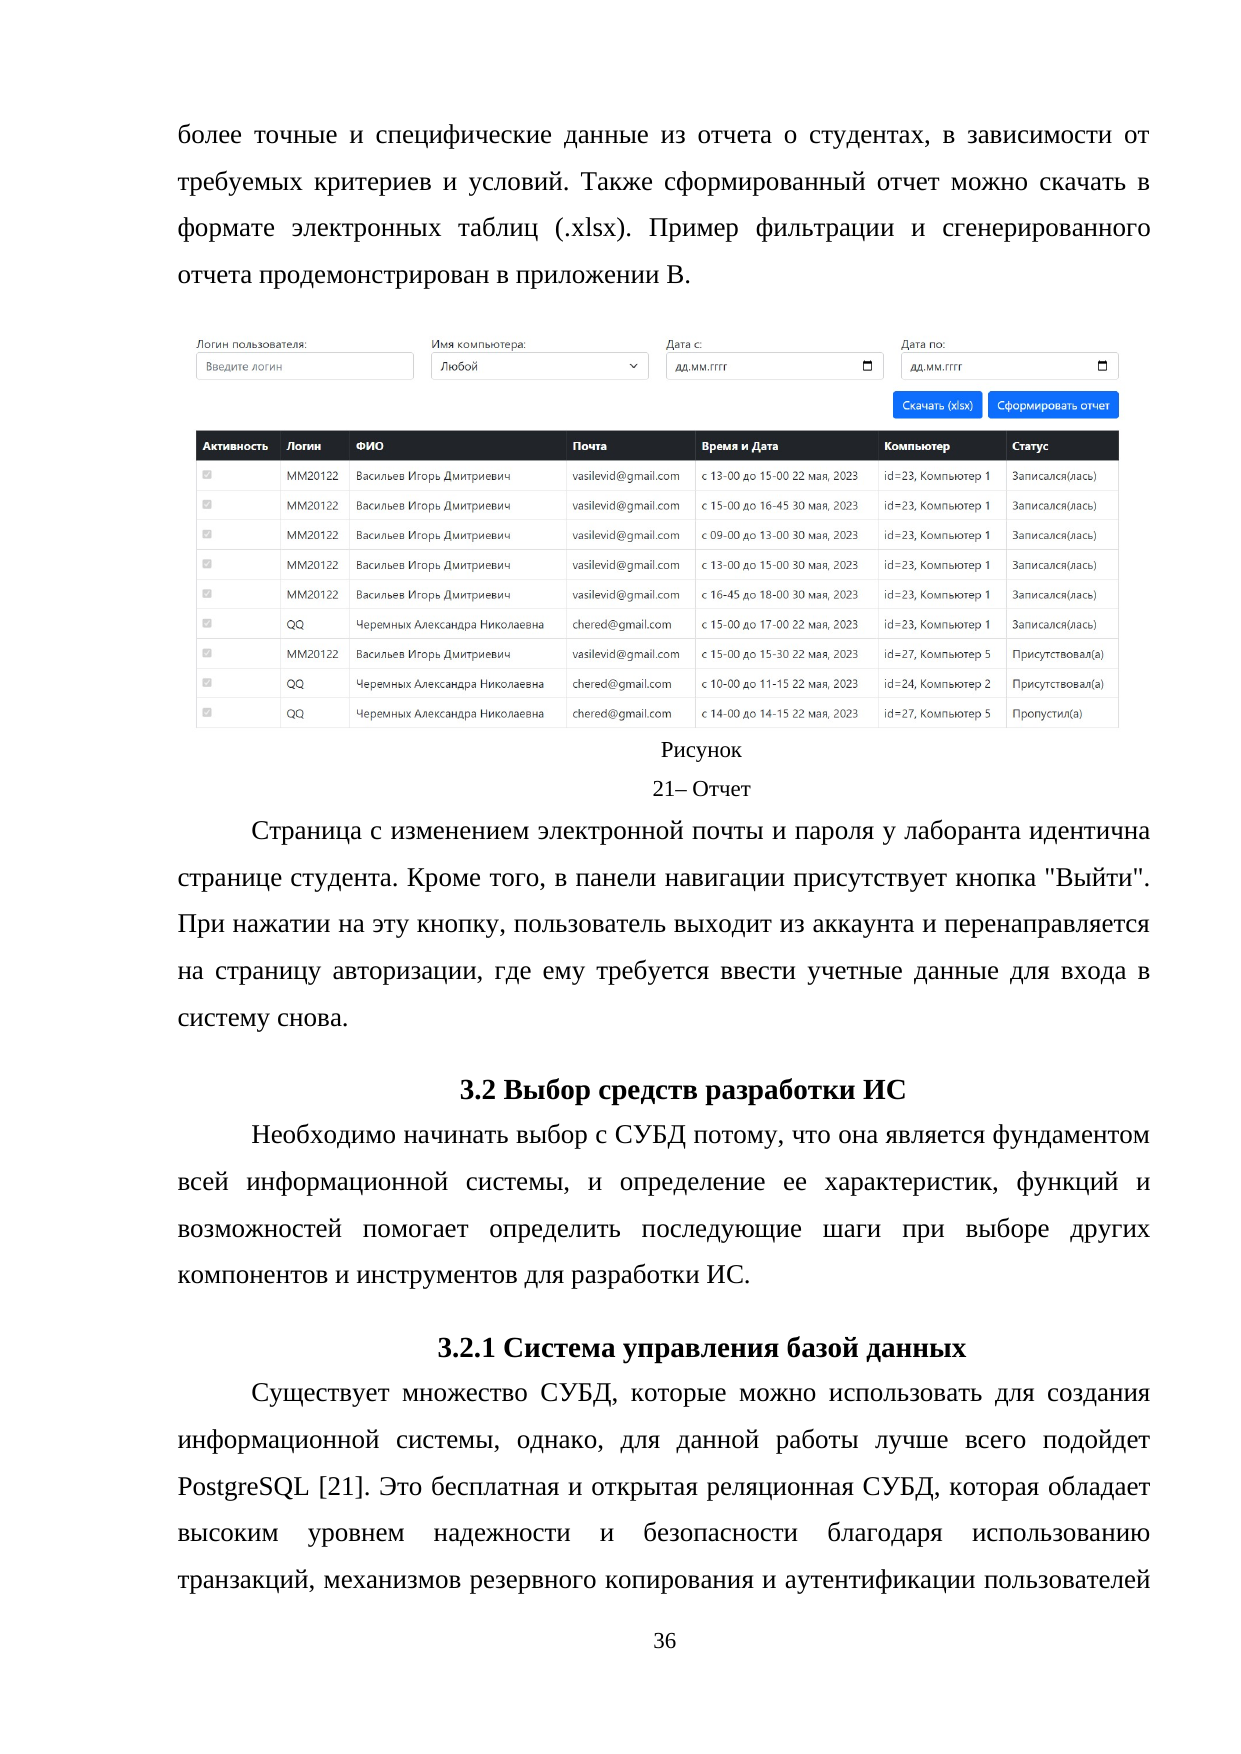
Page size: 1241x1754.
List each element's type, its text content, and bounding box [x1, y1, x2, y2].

list Выбор средств разработки ИС [215, 1072, 1152, 1106]
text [177, 118, 1152, 289]
text Рисунок [177, 736, 1152, 763]
list Система управления базой данных [252, 1330, 1152, 1364]
picture [178, 317, 1151, 737]
text Страница с изменением электронной почты и пароля у лаборанта идентична странице студента. Кроме того, в панели навигации присутствует кнопка "Выйти". При нажатии на эту кнопку, пользователь выходит из аккаунта и перенаправляется на страницу авторизации, где ему требуется ввести учетные данные для входа в систему снова. [177, 814, 1152, 1032]
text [177, 1376, 1152, 1594]
text Необходимо начинать выбор с СУБД потому, что она является фундаментом всей информационной системы, и определение ее характеристик, функций и возможностей помогает определить последующие шаги при выборе других компонентов и инструментов для разработки ИС. [177, 1118, 1152, 1290]
